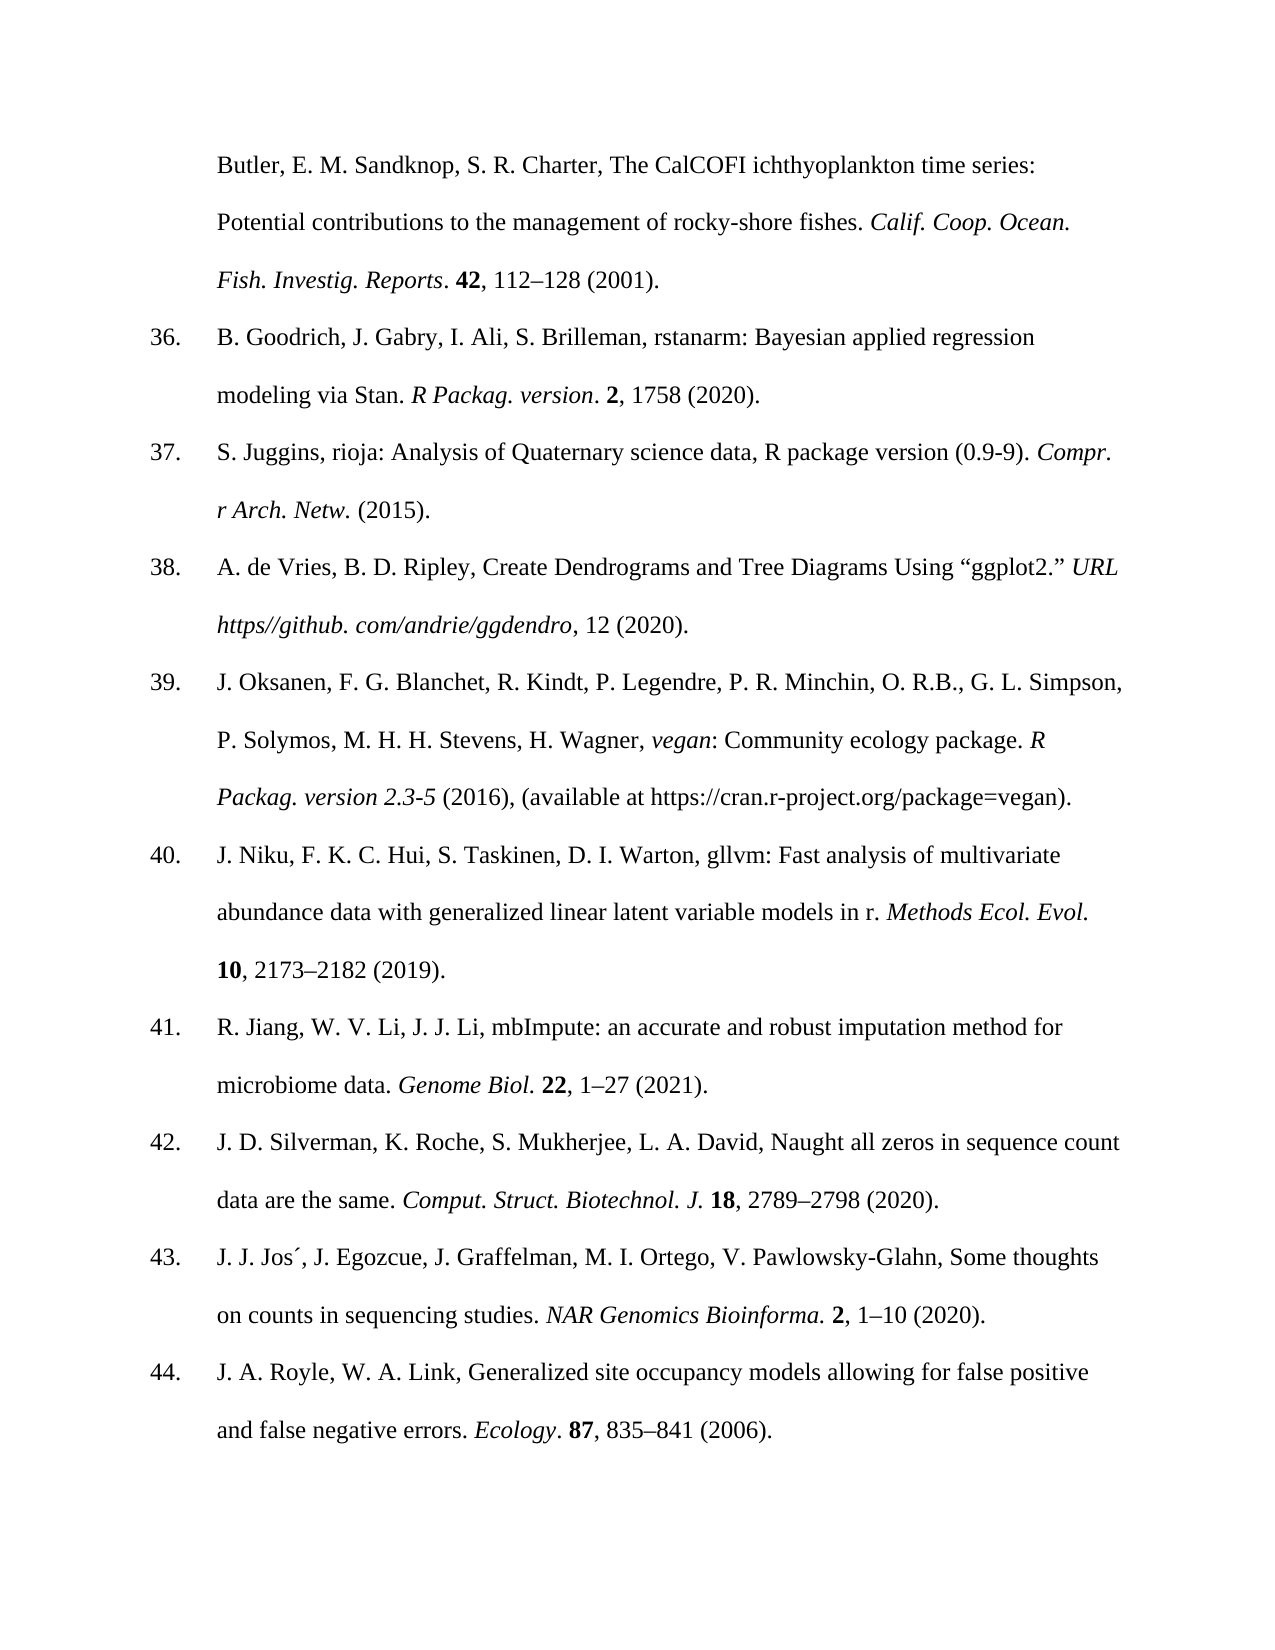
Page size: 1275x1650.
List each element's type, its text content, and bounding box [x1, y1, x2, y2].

text 37. S. Juggins, rioja: Analysis of Quaternary science data, R package version (0.9-9). Compr. r Arch. Netw. (2015). [150, 437, 1125, 524]
text 43. J. J. Jos´, J. Egozcue, J. Graffelman, M. I. Ortego, V. Pawlowsky-Glahn, Some thoughts on counts in sequencing studies. NAR Genomics Bioinforma. 2, 1–10 (2020). [150, 1242, 1125, 1329]
text 42. J. D. Silverman, K. Roche, S. Mukherjee, L. A. David, Naught all zeros in sequence count data are the same. Comput. Struct. Biotechnol. J. 18, 2789–2798 (2020). [150, 1127, 1125, 1214]
text 38. A. de Vries, B. D. Ripley, Create Dendrograms and Tree Diagrams Using “ggplot2.” URL https//github. com/andrie/ggdendro, 12 (2020). [150, 552, 1125, 639]
text 39. J. Oksanen, F. G. Blanchet, R. Kindt, P. Legendre, P. R. Minchin, O. R.B., G. L. Simpson, P. Solymos, M. H. H. Stevens, H. Wagner, vegan: Community ecology package. R Packag. version 2.3-5 (2016), (available at https://cran.r-project.org/package=vegan). [150, 667, 1125, 811]
text 44. J. A. Royle, W. A. Link, Generalized site occupancy models allowing for false positive and false negative errors. Ecology. 87, 835–841 (2006). [150, 1357, 1125, 1444]
text 36. B. Goodrich, J. Gabry, I. Ali, S. Brilleman, rstanarm: Bayesian applied regression modeling via Stan. R Packag. version. 2, 1758 (2020). [150, 322, 1125, 409]
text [150, 150, 1125, 294]
text 41. R. Jiang, W. V. Li, J. J. Li, mbImpute: an accurate and robust imputation method for microbiome data. Genome Biol. 22, 1–27 (2021). [150, 1012, 1125, 1099]
text 40. J. Niku, F. K. C. Hui, S. Taskinen, D. I. Warton, gllvm: Fast analysis of multivariate abundance data with generalized linear latent variable models in r. Methods Ecol. Evol. 10, 2173–2182 (2019). [150, 840, 1125, 984]
